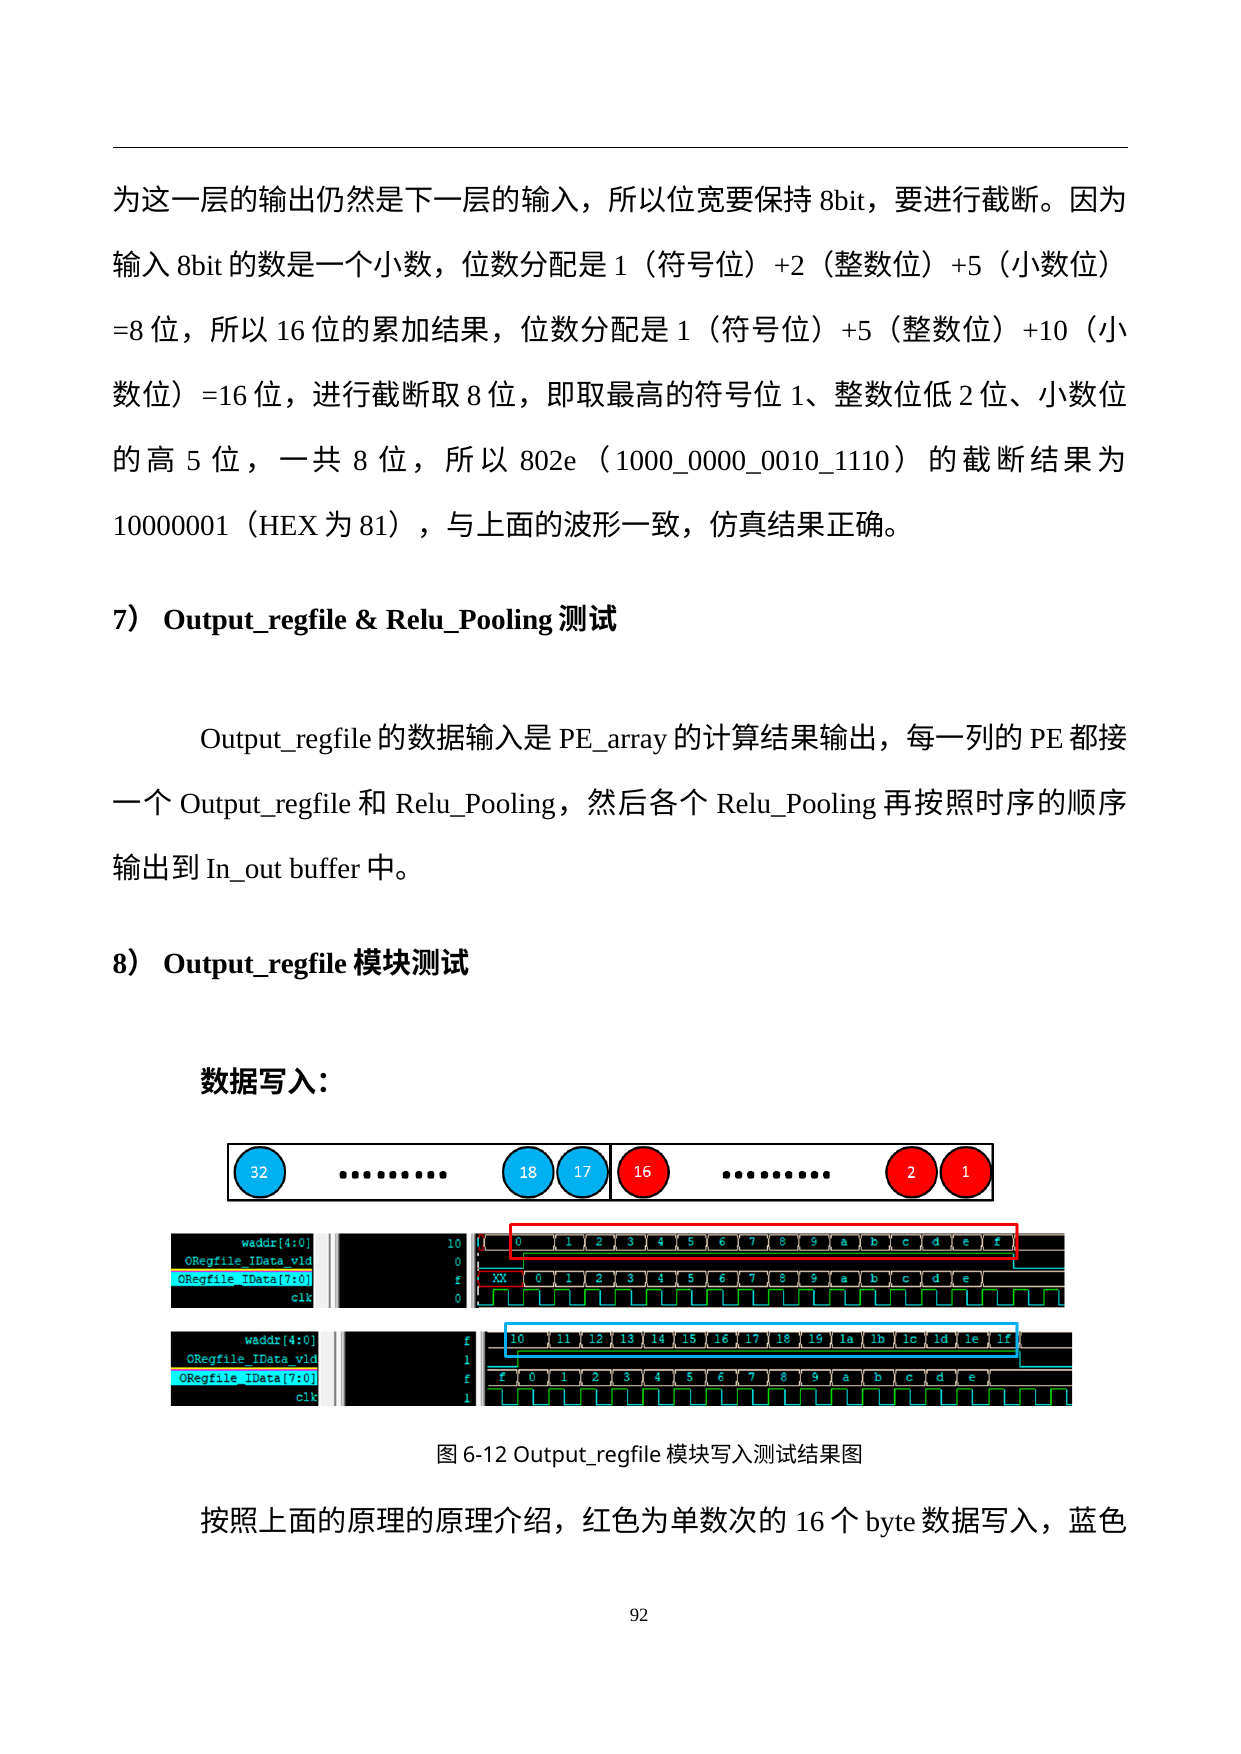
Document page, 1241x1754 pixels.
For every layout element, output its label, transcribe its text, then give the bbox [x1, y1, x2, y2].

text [112, 1486, 1128, 1551]
subtitle 8） Output_regfile模块测试 [112, 928, 1128, 993]
subtitle 7） Output_regfile & Relu_Pooling测试 [112, 584, 1128, 649]
text Output_regfile的数据输入是PE_array的计算结果输出，每一列的PE都接一个Output_regfile和Relu_Pooling，然后各个Relu_Pooling再按照时序的顺序输出到In_out buffer中。 [112, 704, 1128, 899]
text 图 6-12 Output_regfile模块写入测试结果图 [112, 1437, 1128, 1470]
picture [170, 1112, 1073, 1406]
text 数据写入： [112, 1047, 1128, 1112]
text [112, 165, 1128, 555]
